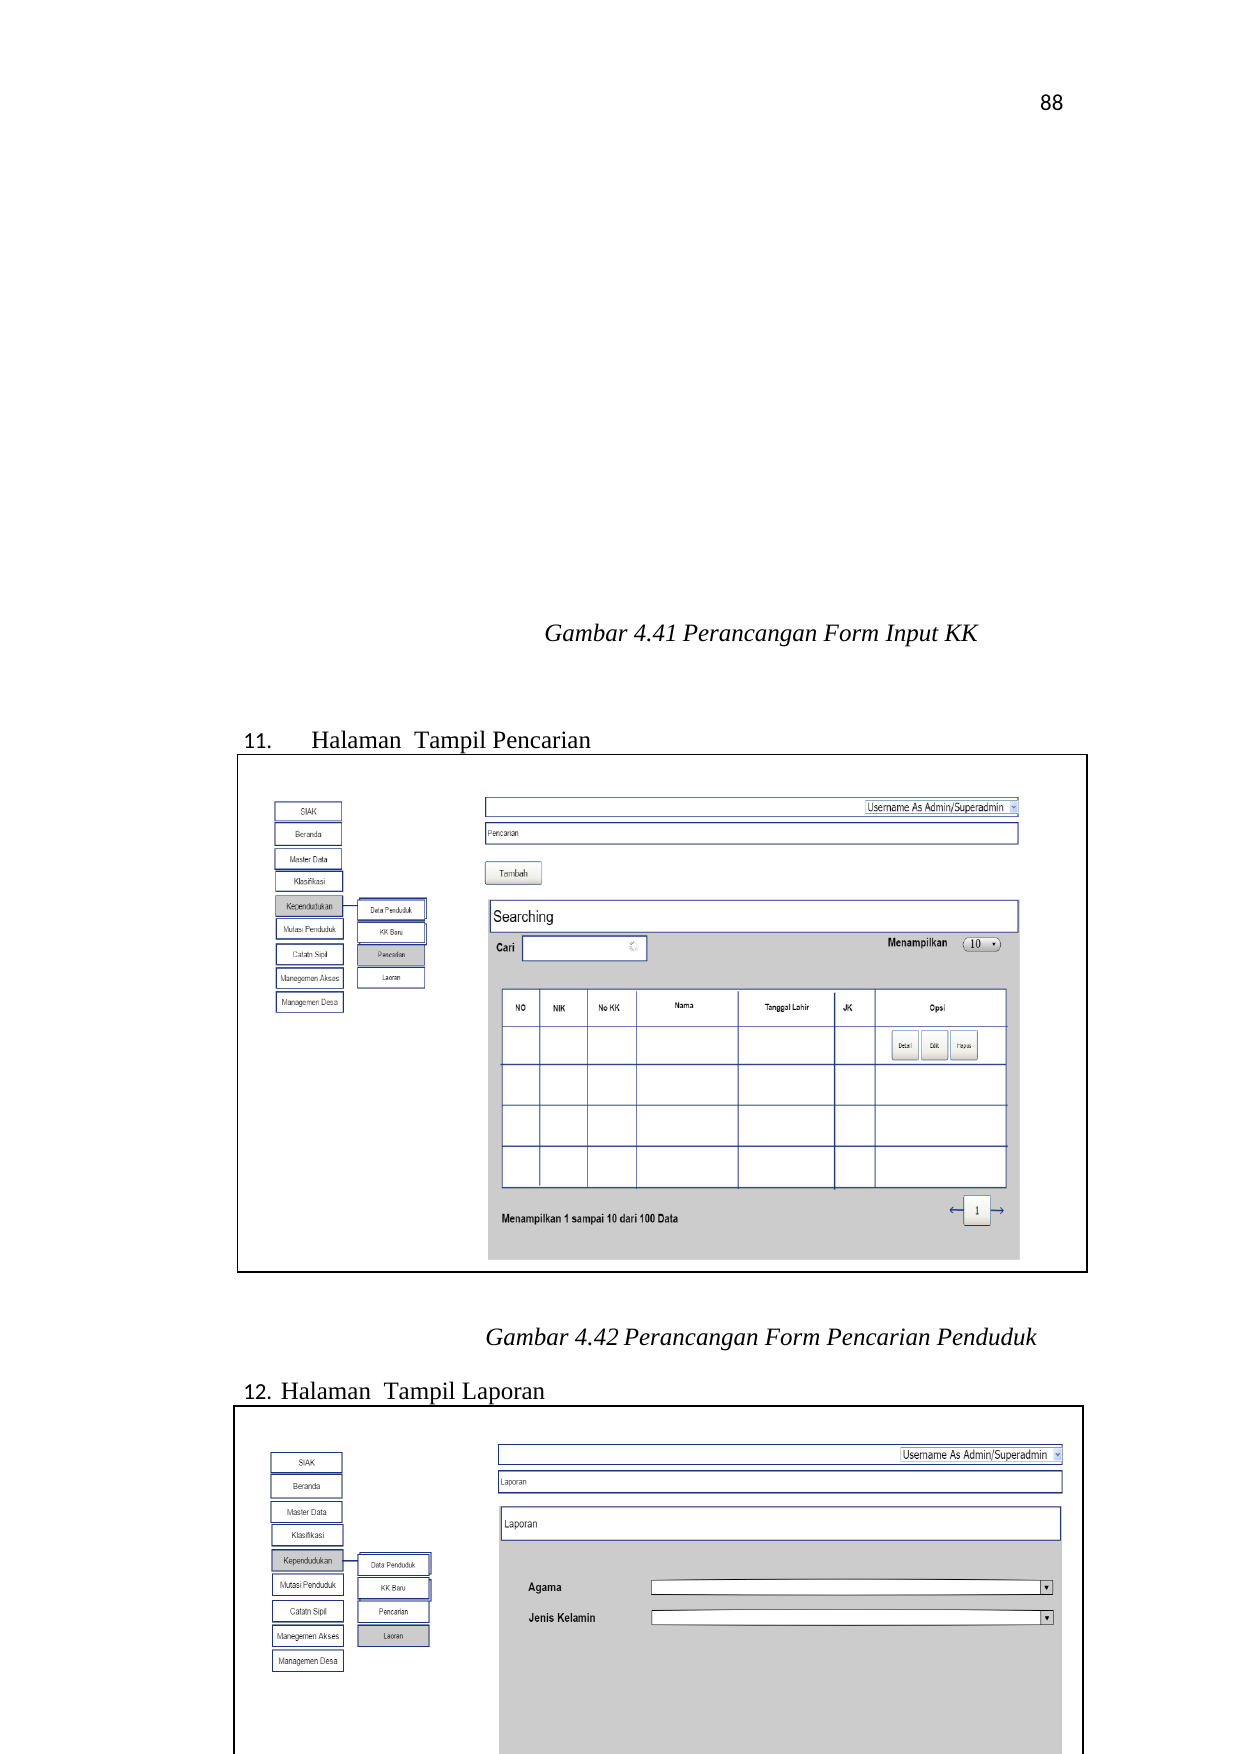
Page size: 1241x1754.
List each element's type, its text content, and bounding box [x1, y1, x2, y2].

picture [236, 793, 1082, 1269]
list Halaman Tampil Pencarian [243, 725, 1063, 754]
text Gambar 4.41 Perancangan Form Input KK [386, 618, 1063, 647]
text Gambar 4.42 Perancangan Form Pencarian Penduduk [386, 1322, 1063, 1351]
picture [234, 1440, 1130, 1754]
list Halaman Tampil Laporan [243, 1376, 1063, 1405]
